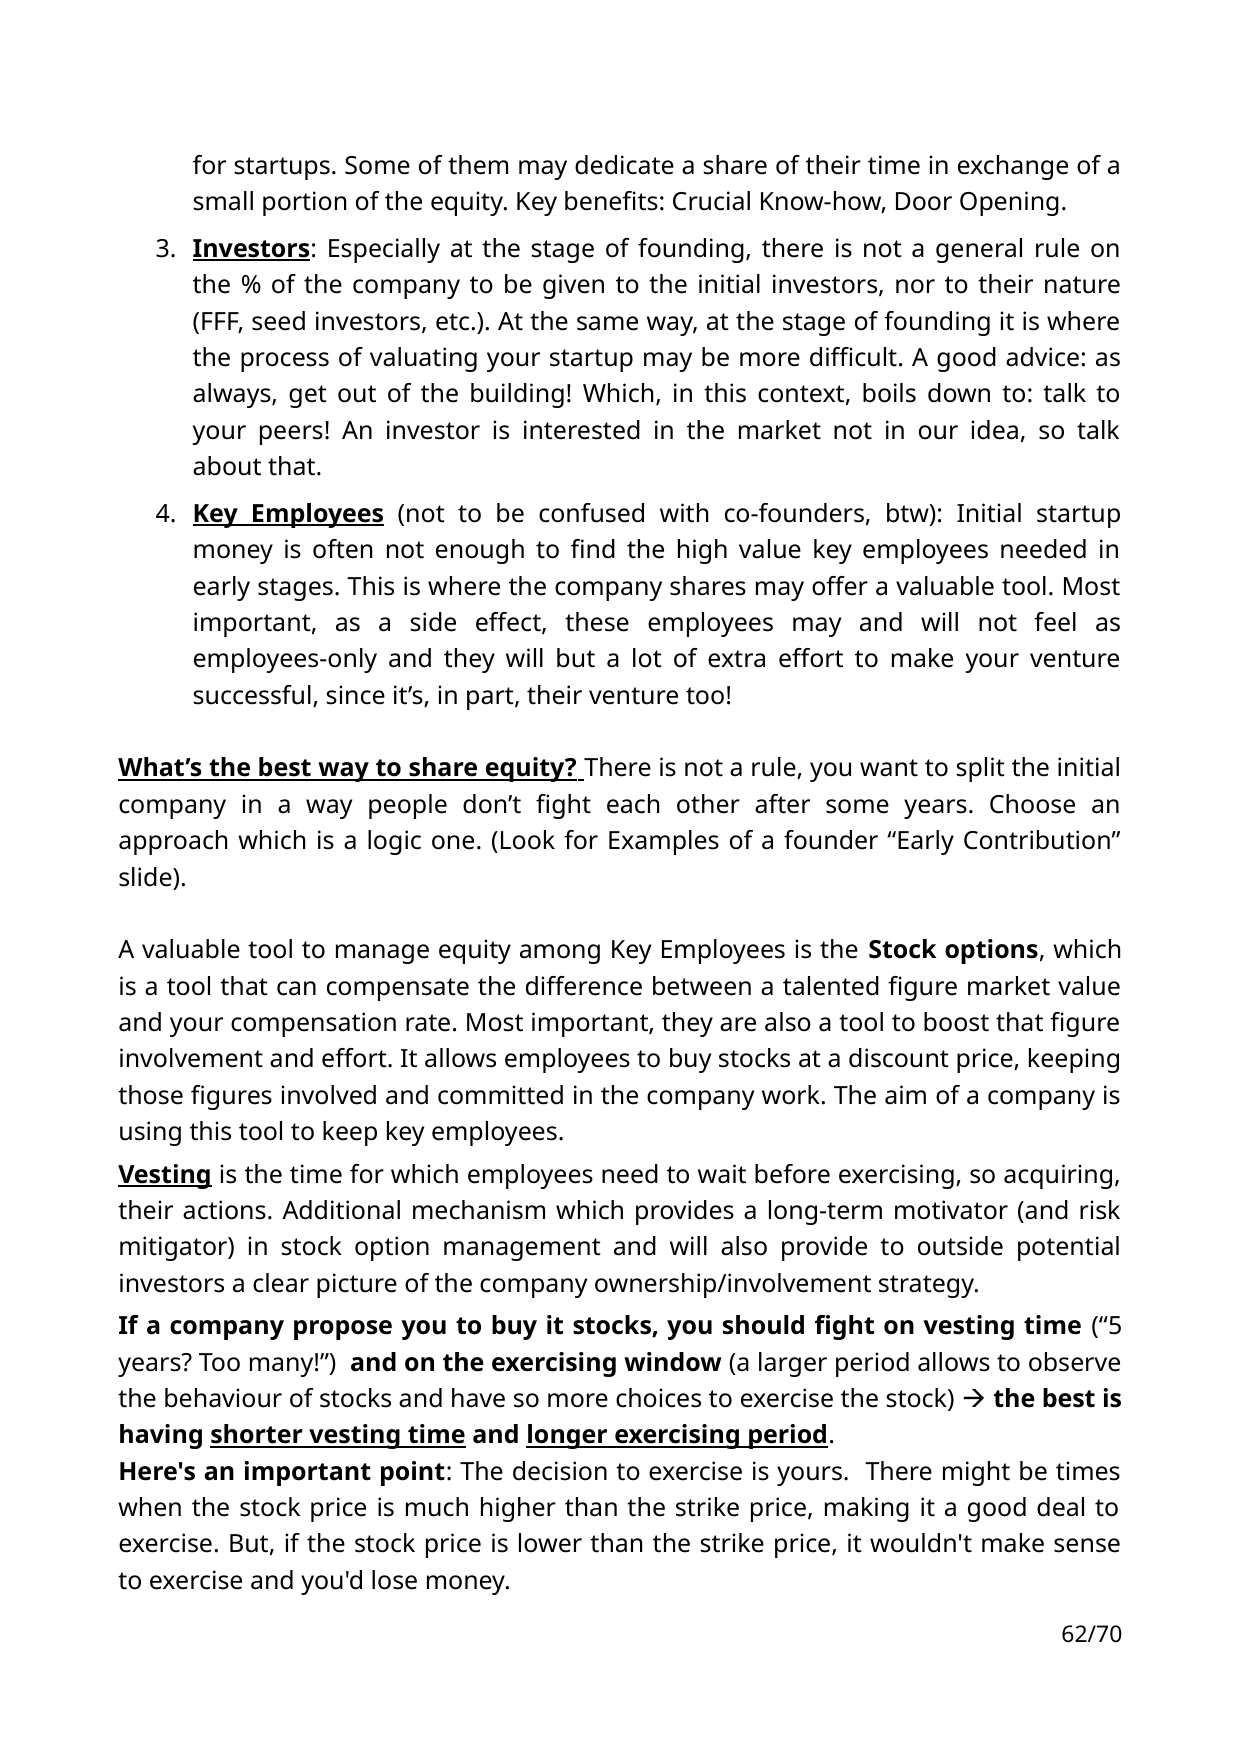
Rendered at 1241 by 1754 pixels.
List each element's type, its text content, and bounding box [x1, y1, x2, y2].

text Vesting is the time for which employees need to wait before exercising, so acquiring, their actions. Additional mechanism which provides a long-term motivator (and risk mitigator) in stock option management and will also provide to outside potential investors a clear picture of the company ownership/involvement strategy. [118, 1156, 1122, 1299]
text A valuable tool to manage equity among Key Employees is the Stock options, which is a tool that can compensate the difference between a talented figure market value and your compensation rate. Most important, they are also a tool to boost that figure involvement and effort. It allows employees to buy stocks at a discount price, keeping those figures involved and committed in the company work. The aim of a company is using this tool to keep key employees. [118, 932, 1122, 1148]
list Investors: Especially at the stage of founding, there is not a general rule on the % of the company to be given to the initial investors, nor to their nature (FFF, seed investors, etc.). At the same way, at the stage of founding it is where the process of valuating your startup may be more difficult. A good advice: as always, get out of the building! Which, in this context, boils down to: talk to your peers! An investor is interested in the market not in our idea, so talk about that. [155, 231, 1122, 483]
text What’s the best way to share equity? There is not a rule, you want to split the initial company in a way people don’t fight each other after some years. Choose an approach which is a logic one. (Look for Examples of a founder “Early Contribution” slide). [118, 750, 1122, 893]
list Key Employees (not to be confused with co-founders, btw): Initial startup money is often not enough to find the high value key employees needed in early stages. This is where the company shares may offer a valuable tool. Most important, as a side effect, these employees may and will not feel as employees-only and they will but a lot of extra effort to make your venture successful, since it’s, in part, their venture too! [155, 496, 1122, 711]
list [155, 148, 1122, 218]
text Here's an important point: The decision to exercise is yours. There might be times when the stock price is much higher than the strike price, making it a good deal to exercise. But, if the stock price is lower than the strike price, it wouldn't make sense to exercise and you'd lose money. [118, 1453, 1122, 1596]
text If a company propose you to buy it stocks, you should fight on vesting time (“5 years? Too many!”) and on the exercising window (a larger period allows to observe the behaviour of stocks and have so more choices to exercise the stock) the best is having shorter vesting time and longer exercising period. [118, 1308, 1122, 1451]
